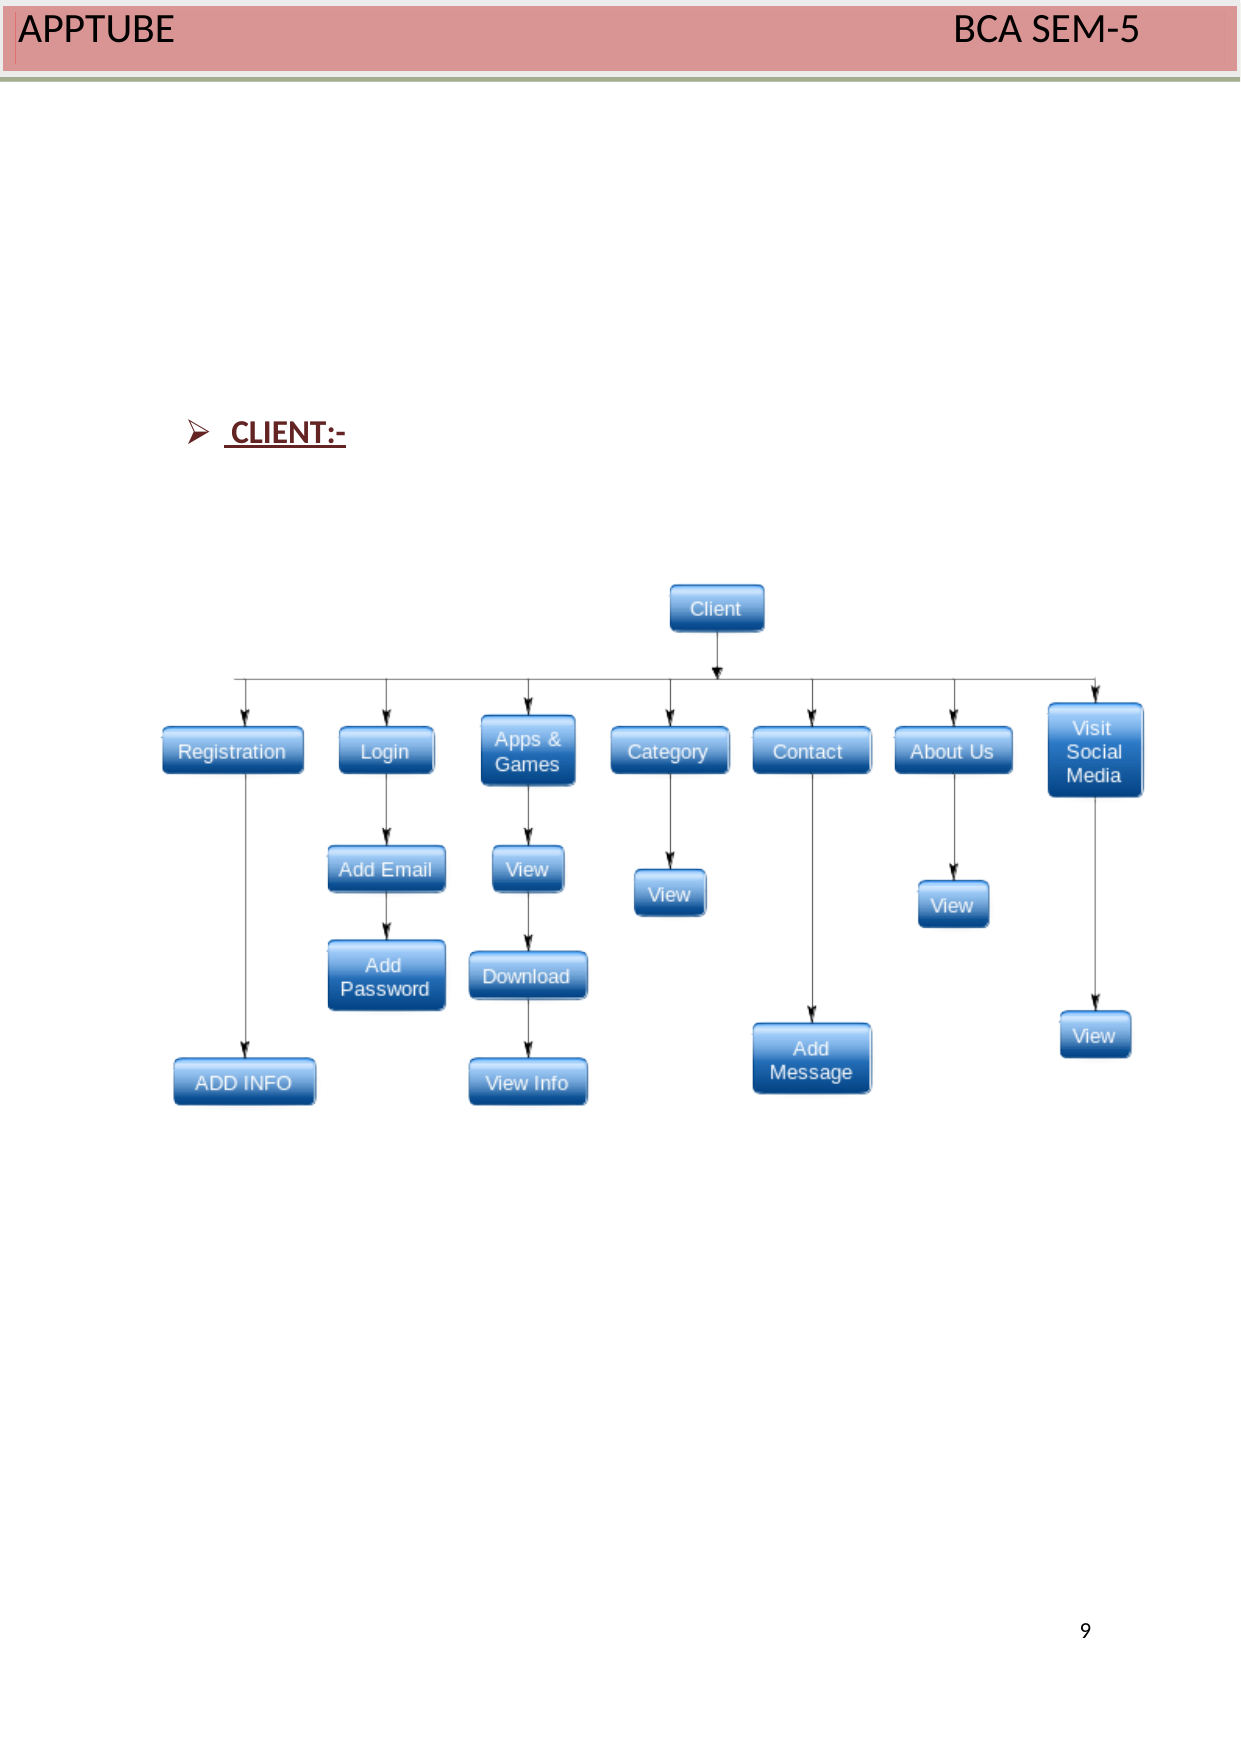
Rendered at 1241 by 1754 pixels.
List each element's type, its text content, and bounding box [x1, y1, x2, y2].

picture [3, 12, 1237, 64]
list CLIENT:- [186, 394, 1109, 462]
picture [0, 77, 1241, 82]
